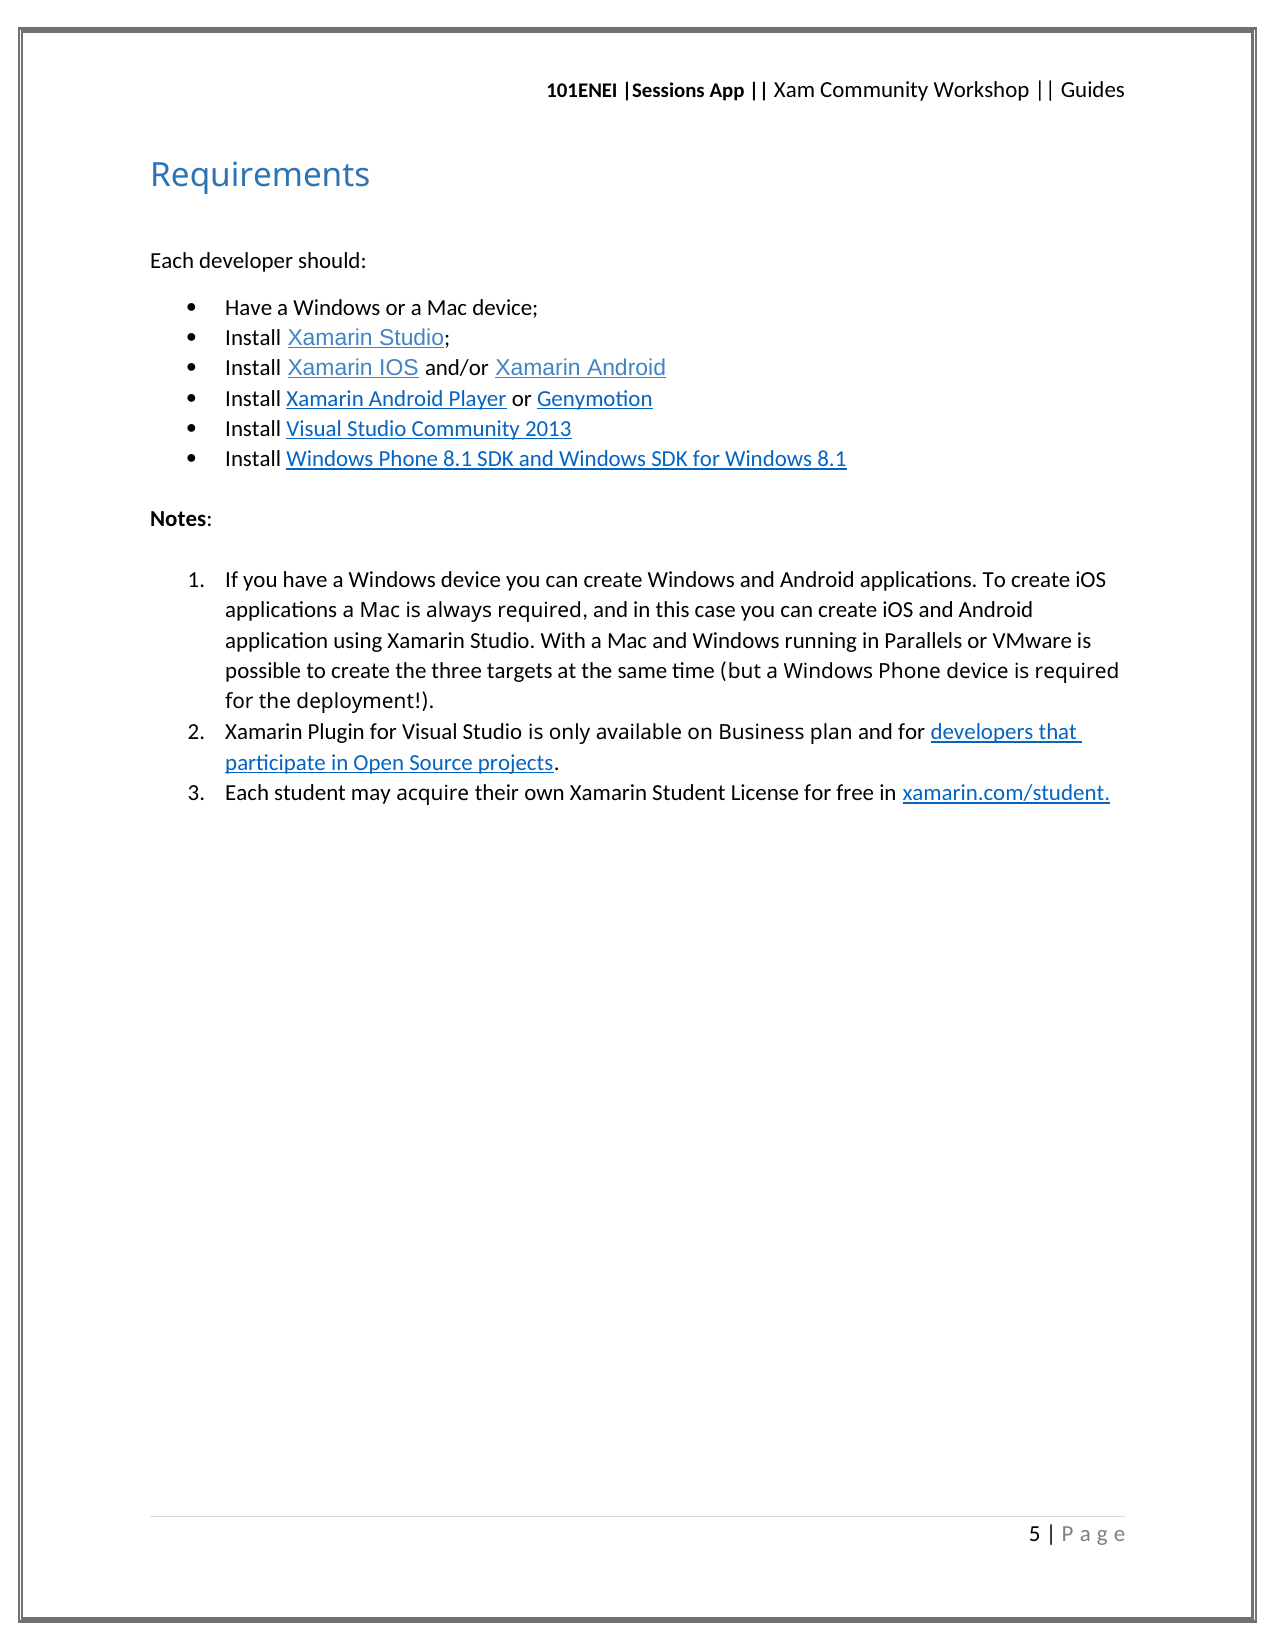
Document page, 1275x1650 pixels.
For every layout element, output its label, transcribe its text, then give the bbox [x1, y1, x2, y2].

list If you have a Windows device you can create Windows and Android applications. To create iOS applications a Mac is always required, and in this case you can create iOS and Android application using Xamarin Studio. With a Mac and Windows running in Parallels or VMware is possible to create the three targets at the same time (but a Windows Phone device is required for the deployment!). [187, 565, 1125, 715]
list Have a Windows or a Mac device; [187, 293, 1125, 321]
list Install Windows Phone 8.1 SDK and Windows SDK for Windows 8.1 [187, 444, 1125, 472]
list Notes: [150, 504, 1125, 533]
list Install Visual Studio Community 2013 [187, 414, 1125, 442]
list Install Xamarin Android Player or Genymotion [187, 384, 1125, 412]
subtitle Requirements [150, 150, 1125, 196]
list Install Xamarin IOS and/or Xamarin Android [187, 353, 1125, 382]
list Each student may acquire their own Xamarin Student License for free in xamarin.com/student. [187, 778, 1125, 807]
list Xamarin Plugin for Visual Studio is only available on Business plan and for developers that participate in Open Source projects. [187, 717, 1125, 776]
text Each developer should: [150, 246, 1125, 274]
list Install Xamarin Studio; [187, 323, 1125, 351]
